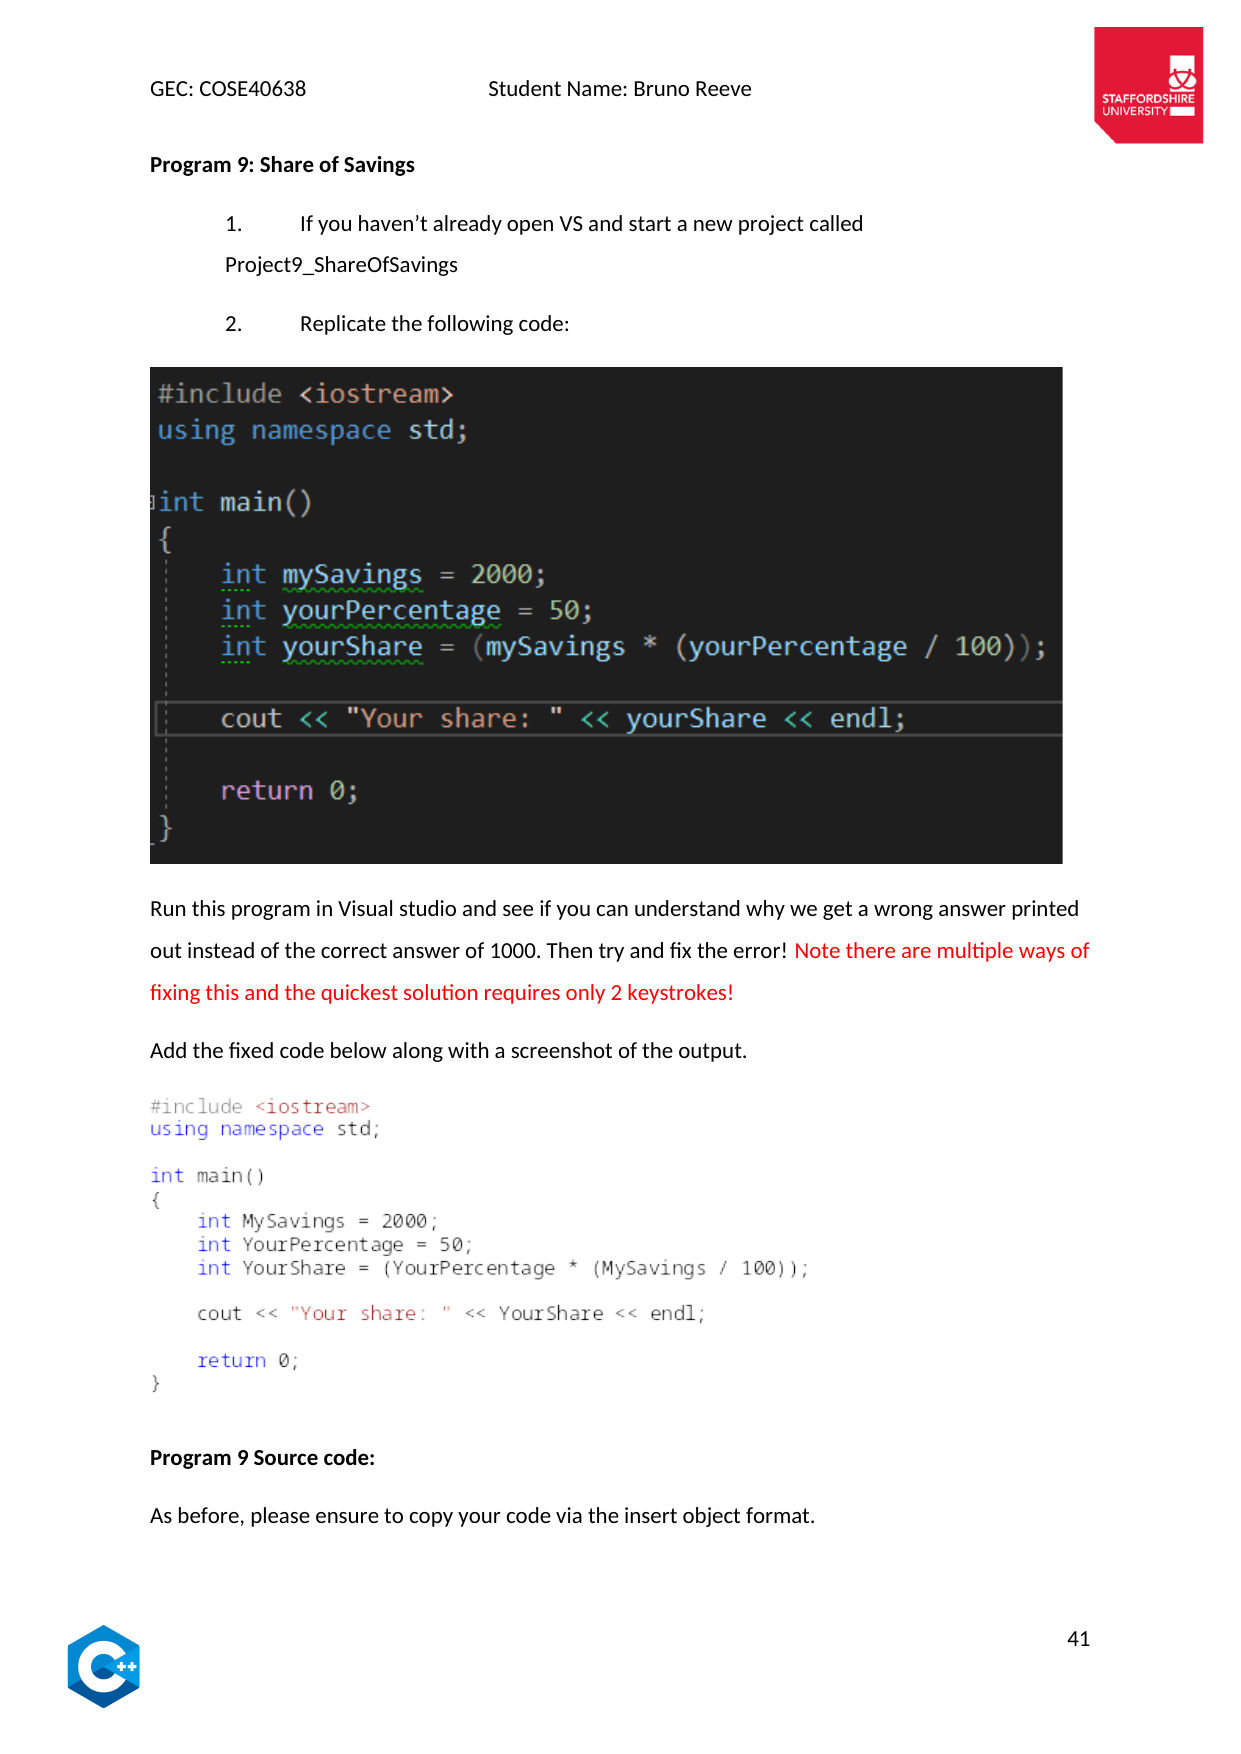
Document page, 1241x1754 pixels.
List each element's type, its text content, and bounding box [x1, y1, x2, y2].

text 1. If you haven’t already open VS and start a new project called Project9_ShareOfSavings [225, 209, 1090, 279]
picture [1088, 27, 1209, 148]
text Add the fixed code below along with a screenshot of the output. [150, 1036, 1090, 1064]
text Program 9: Share of Savings [150, 150, 1090, 178]
text As before, please ensure to copy your code via the insert object format. [150, 1502, 1090, 1529]
picture [150, 367, 1063, 864]
text 2. Replicate the following code: [225, 309, 1090, 337]
text Program 9 Source code: [150, 1443, 1090, 1471]
text Run this program in Visual studio and see if you can understand why we get a wrong answer printed out instead of the correct answer of 1000. Then try and fix the error! Note there are multiple ways of fixing this and the quickest solution requires only 2 keystrokes! [150, 894, 1090, 1006]
picture [53, 1625, 150, 1708]
